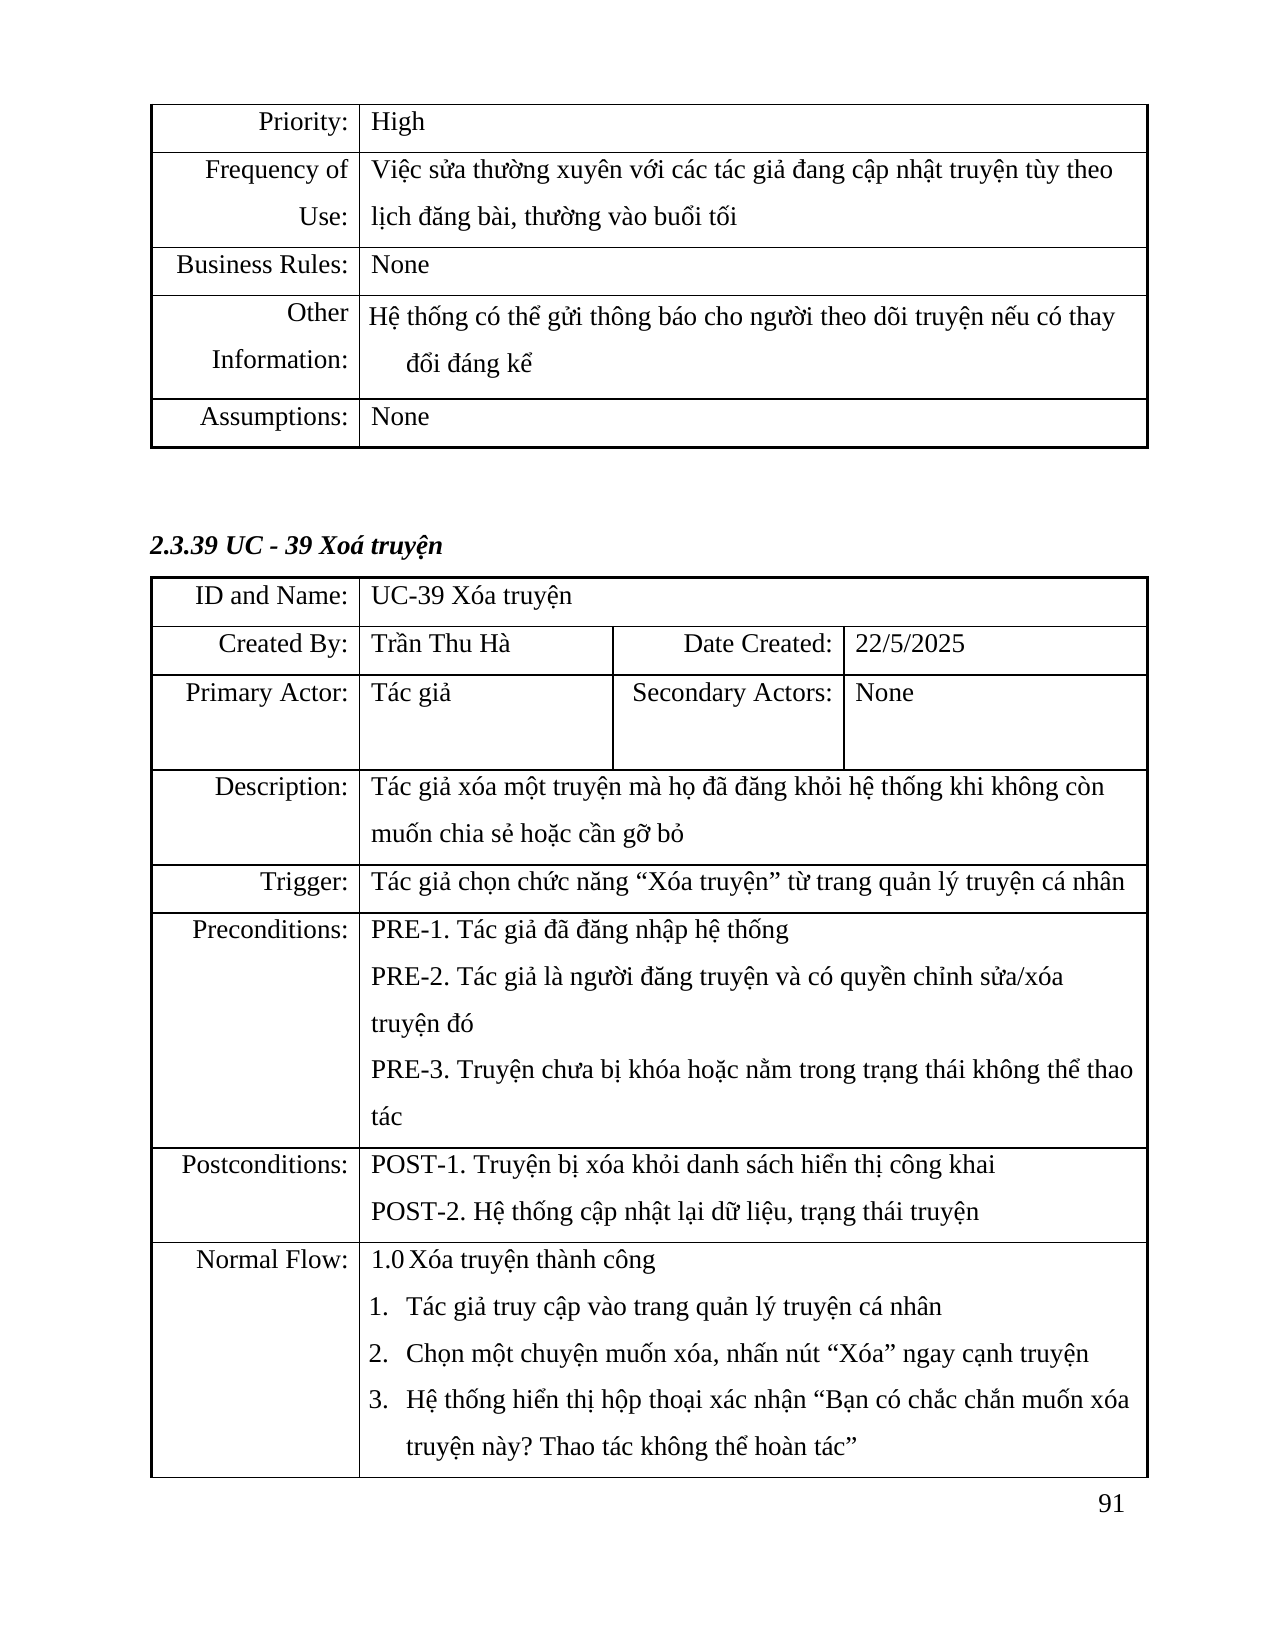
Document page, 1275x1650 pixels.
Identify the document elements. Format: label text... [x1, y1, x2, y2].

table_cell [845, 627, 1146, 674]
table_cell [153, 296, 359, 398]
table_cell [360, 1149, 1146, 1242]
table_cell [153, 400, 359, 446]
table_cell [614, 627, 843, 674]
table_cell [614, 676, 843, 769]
table_cell Frequency of Use: [153, 153, 359, 247]
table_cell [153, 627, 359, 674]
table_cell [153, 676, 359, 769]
table_cell Việc sửa thường xuyên với các tác giả đang cập nhật truyện tùy theo lịch đăng bài, thường vào buổi tối [360, 153, 1146, 247]
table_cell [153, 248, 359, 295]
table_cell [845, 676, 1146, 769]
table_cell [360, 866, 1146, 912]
table_cell High [360, 105, 1146, 152]
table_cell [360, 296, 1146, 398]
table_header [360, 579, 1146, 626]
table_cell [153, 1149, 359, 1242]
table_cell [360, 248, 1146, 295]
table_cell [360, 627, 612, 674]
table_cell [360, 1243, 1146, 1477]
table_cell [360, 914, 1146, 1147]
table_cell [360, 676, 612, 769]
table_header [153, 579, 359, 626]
subtitle UC - 39 Xoá truyện [150, 529, 1125, 561]
table_cell Priority: [153, 105, 359, 152]
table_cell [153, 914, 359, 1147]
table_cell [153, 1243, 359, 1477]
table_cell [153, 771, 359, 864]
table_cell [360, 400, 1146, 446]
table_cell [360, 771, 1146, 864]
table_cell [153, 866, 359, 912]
